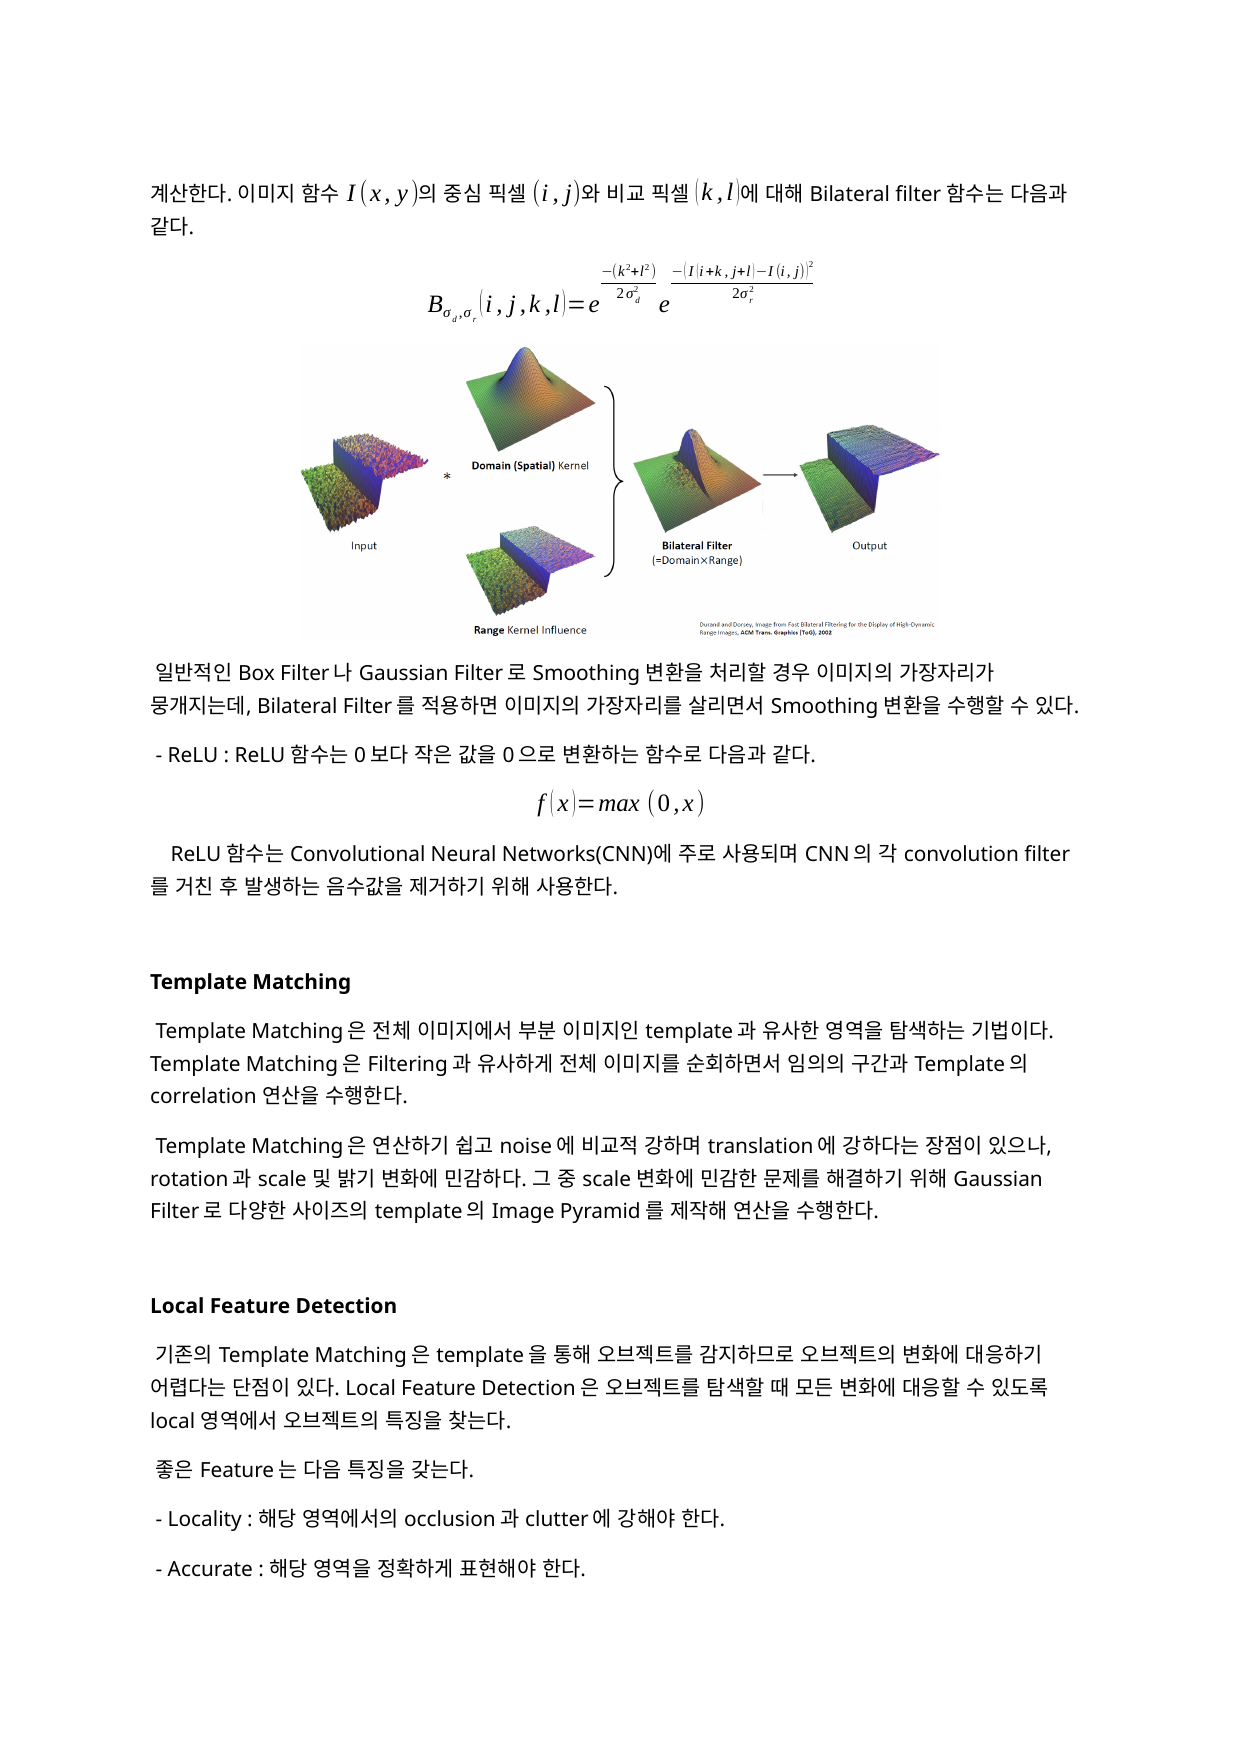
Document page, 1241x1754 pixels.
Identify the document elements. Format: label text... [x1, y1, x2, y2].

text - Locality : 해당 영역에서의 occlusion과 clutter에 강해야 한다. [150, 1503, 1090, 1533]
text ReLU 함수는 Convolutional Neural Networks(CNN)에 주로 사용되며 CNN의 각 convolution filter를 거친 후 발생하는 음수값을 제거하기 위해 사용한다. [150, 838, 1090, 901]
text Local Feature Detection [150, 1291, 1090, 1319]
text - Accurate : 해당 영역을 정확하게 표현해야 한다. [150, 1552, 1090, 1582]
picture [299, 342, 941, 638]
text Template Matching은 전체 이미지에서 부분 이미지인 template과 유사한 영역을 탐색하는 기법이다. Template Matching은 Filtering과 유사하게 전체 이미지를 순회하면서 임의의 구간과 Template의 correlation 연산을 수행한다. [150, 1014, 1090, 1110]
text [150, 177, 1090, 241]
text 좋은 Feature는 다음 특징을 갖는다. [150, 1453, 1090, 1483]
text - ReLU : ReLU 함수는 0보다 작은 값을 0으로 변환하는 함수로 다음과 같다. [150, 738, 1090, 769]
text 일반적인 Box Filter나 Gaussian Filter로 Smoothing 변환을 처리할 경우 이미지의 가장자리가 뭉개지는데, Bilateral Filter를 적용하면 이미지의 가장자리를 살리면서 Smoothing 변환을 수행할 수 있다. [150, 656, 1090, 719]
text Template Matching [150, 967, 1090, 995]
text 기존의 Template Matching은 template을 통해 오브젝트를 감지하므로 오브젝트의 변화에 대응하기 어렵다는 단점이 있다. Local Feature Detection은 오브젝트를 탐색할 때 모든 변화에 대응할 수 있도록 local 영역에서 오브젝트의 특징을 찾는다. [150, 1338, 1090, 1434]
text Template Matching은 연산하기 쉽고 noise에 비교적 강하며 translation에 강하다는 장점이 있으나, rotation과 scale 및 밝기 변화에 민감하다. 그 중 scale 변화에 민감한 문제를 해결하기 위해 Gaussian Filter로 다양한 사이즈의 template의 Image Pyramid를 제작해 연산을 수행한다. [150, 1129, 1090, 1225]
